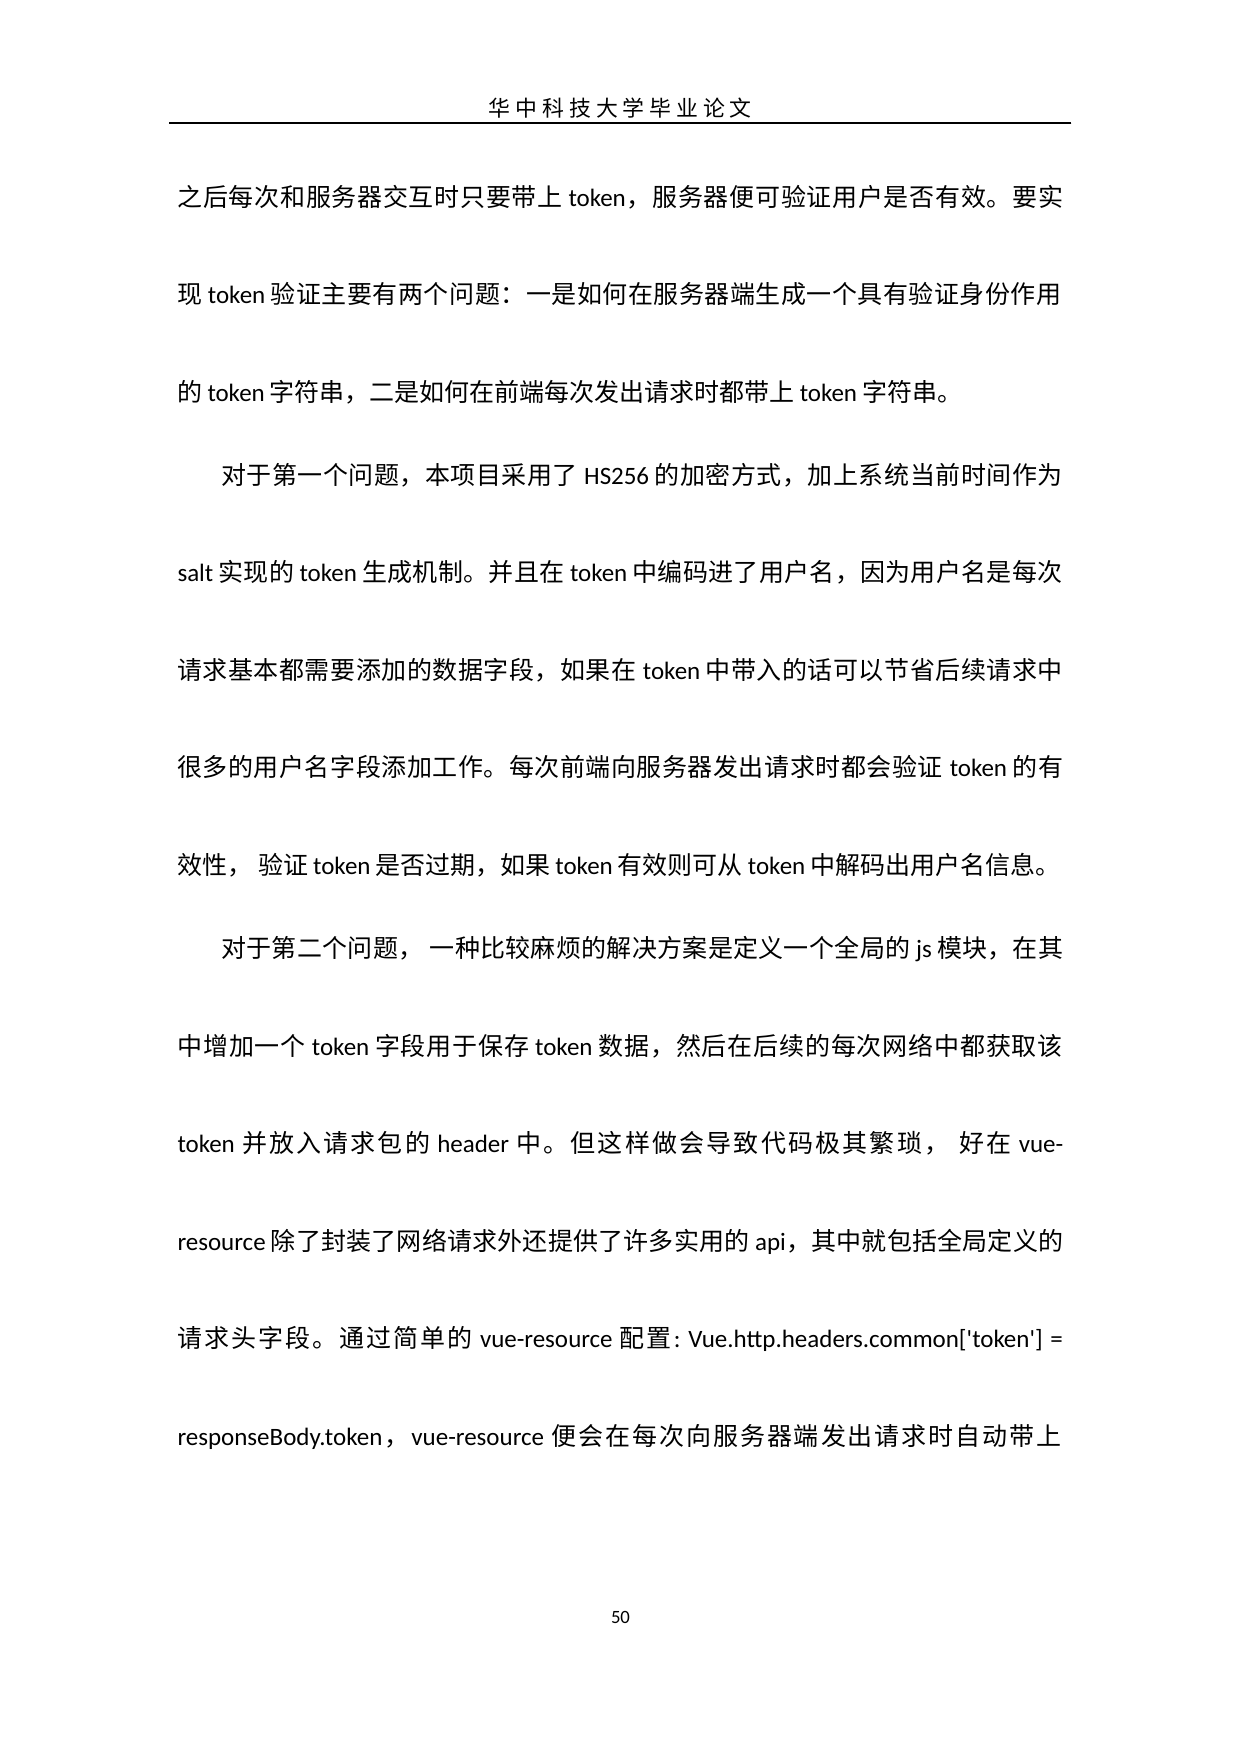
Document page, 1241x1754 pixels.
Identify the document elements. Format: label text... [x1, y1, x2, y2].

text 对于第一个问题，本项目采用了HS256的加密方式，加上系统当前时间作为salt实现的token生成机制。并且在token中编码进了用户名，因为用户名是每次请求基本都需要添加的数据字段，如果在token中带入的话可以节省后续请求中很多的用户名字段添加工作。每次前端向服务器发出请求时都会验证token的有效性， 验证token是否过期，如果token有效则可从token中解码出用户名信息。 [177, 441, 1063, 896]
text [177, 163, 1063, 423]
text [177, 914, 1063, 1467]
